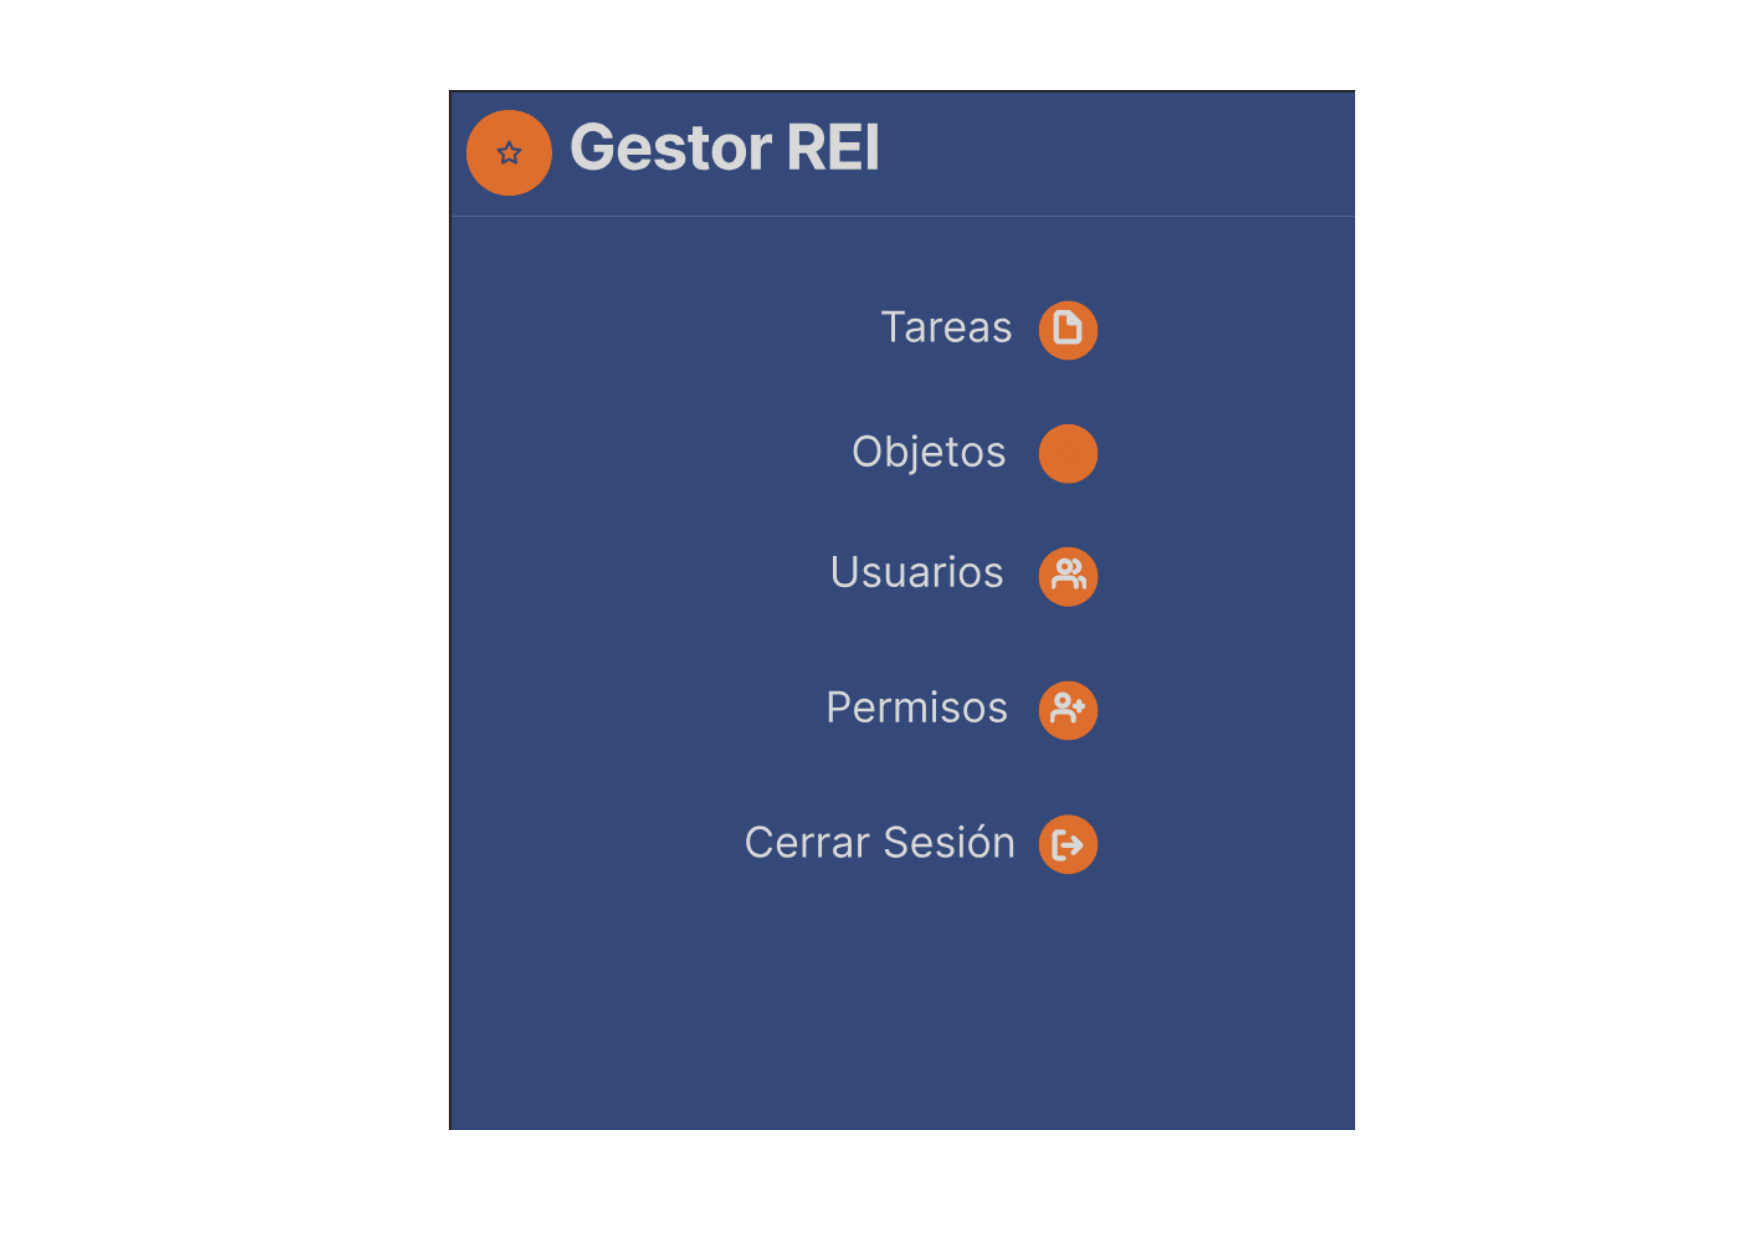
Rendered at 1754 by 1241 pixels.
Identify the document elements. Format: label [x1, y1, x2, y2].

picture [448, 90, 1356, 1130]
